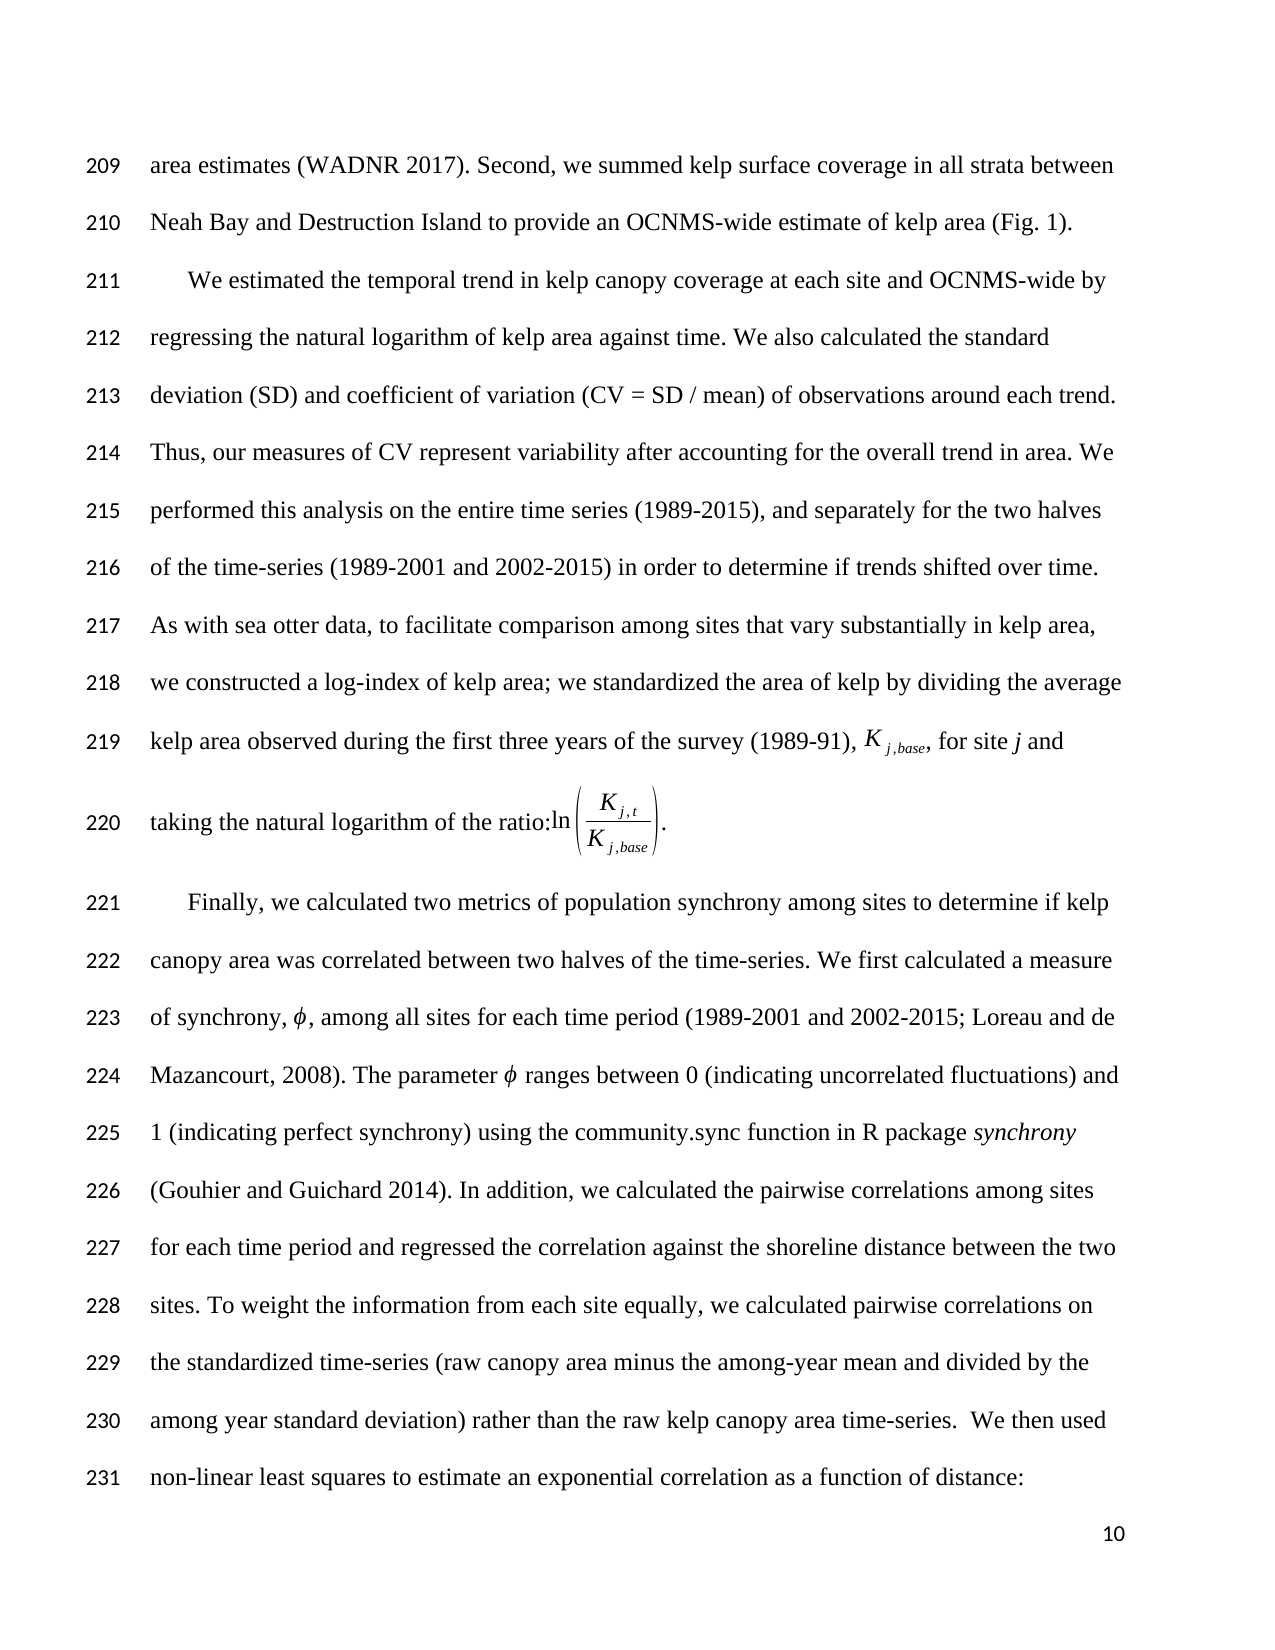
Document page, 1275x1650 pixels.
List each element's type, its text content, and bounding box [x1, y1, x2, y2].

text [150, 887, 1125, 1491]
text We estimated the temporal trend in kelp canopy coverage at each site and OCNMS-wide by regressing the natural logarithm of kelp area against time. We also calculated the standard deviation (SD) and coefficient of variation (CV = SD / mean) of observations around each trend. Thus, our measures of CV represent variability after accounting for the overall trend in area. We performed this analysis on the entire time series (1989-2015), and separately for the two halves of the time-series (1989-2001 and 2002-2015) in order to determine if trends shifted over time. As with sea otter data, to facilitate comparison among sites that vary substantially in kelp area, we constructed a log-index of kelp area; we standardized the area of kelp by dividing the average kelp area observed during the first three years of the survey (1989-91), , for site j and taking the natural logarithm of the ratio:. [150, 265, 1125, 858]
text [150, 150, 1125, 236]
